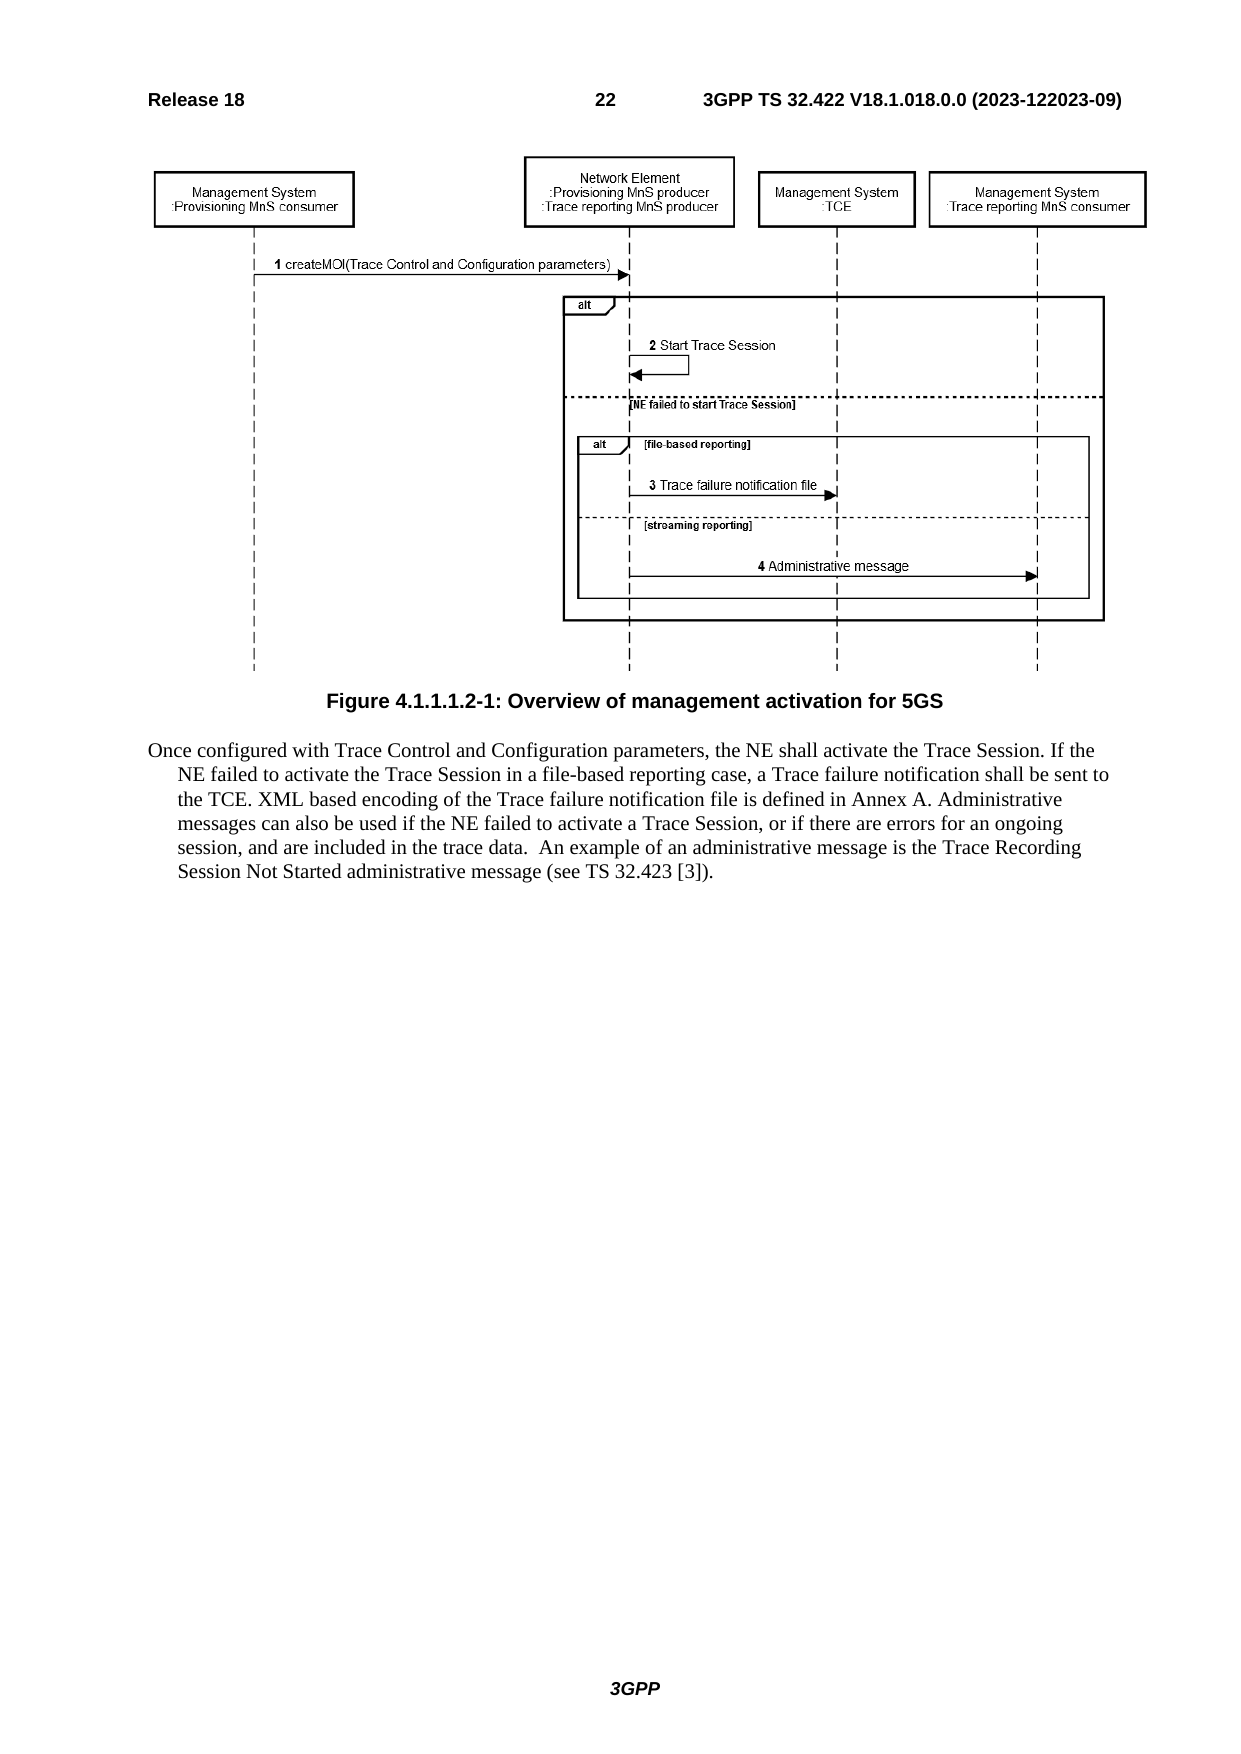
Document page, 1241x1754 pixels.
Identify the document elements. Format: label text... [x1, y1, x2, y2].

text Figure 4.1.1.1.2-1: Overview of management activation for 5GS [148, 689, 1122, 713]
picture [147, 147, 1152, 671]
text Once configured with Trace Control and Configuration parameters, the NE shall activate the Trace Session. If the NE failed to activate the Trace Session in a file-based reporting case, a Trace failure notification shall be sent to the TCE. XML based encoding of the Trace failure notification file is defined in Annex A. Administrative messages can also be used if the NE failed to activate a Trace Session, or if there are errors for an ongoing session, and are included in the trace data. An example of an administrative message is the Trace Recording Session Not Started administrative message (see TS 32.423 [3]). [148, 738, 1122, 883]
